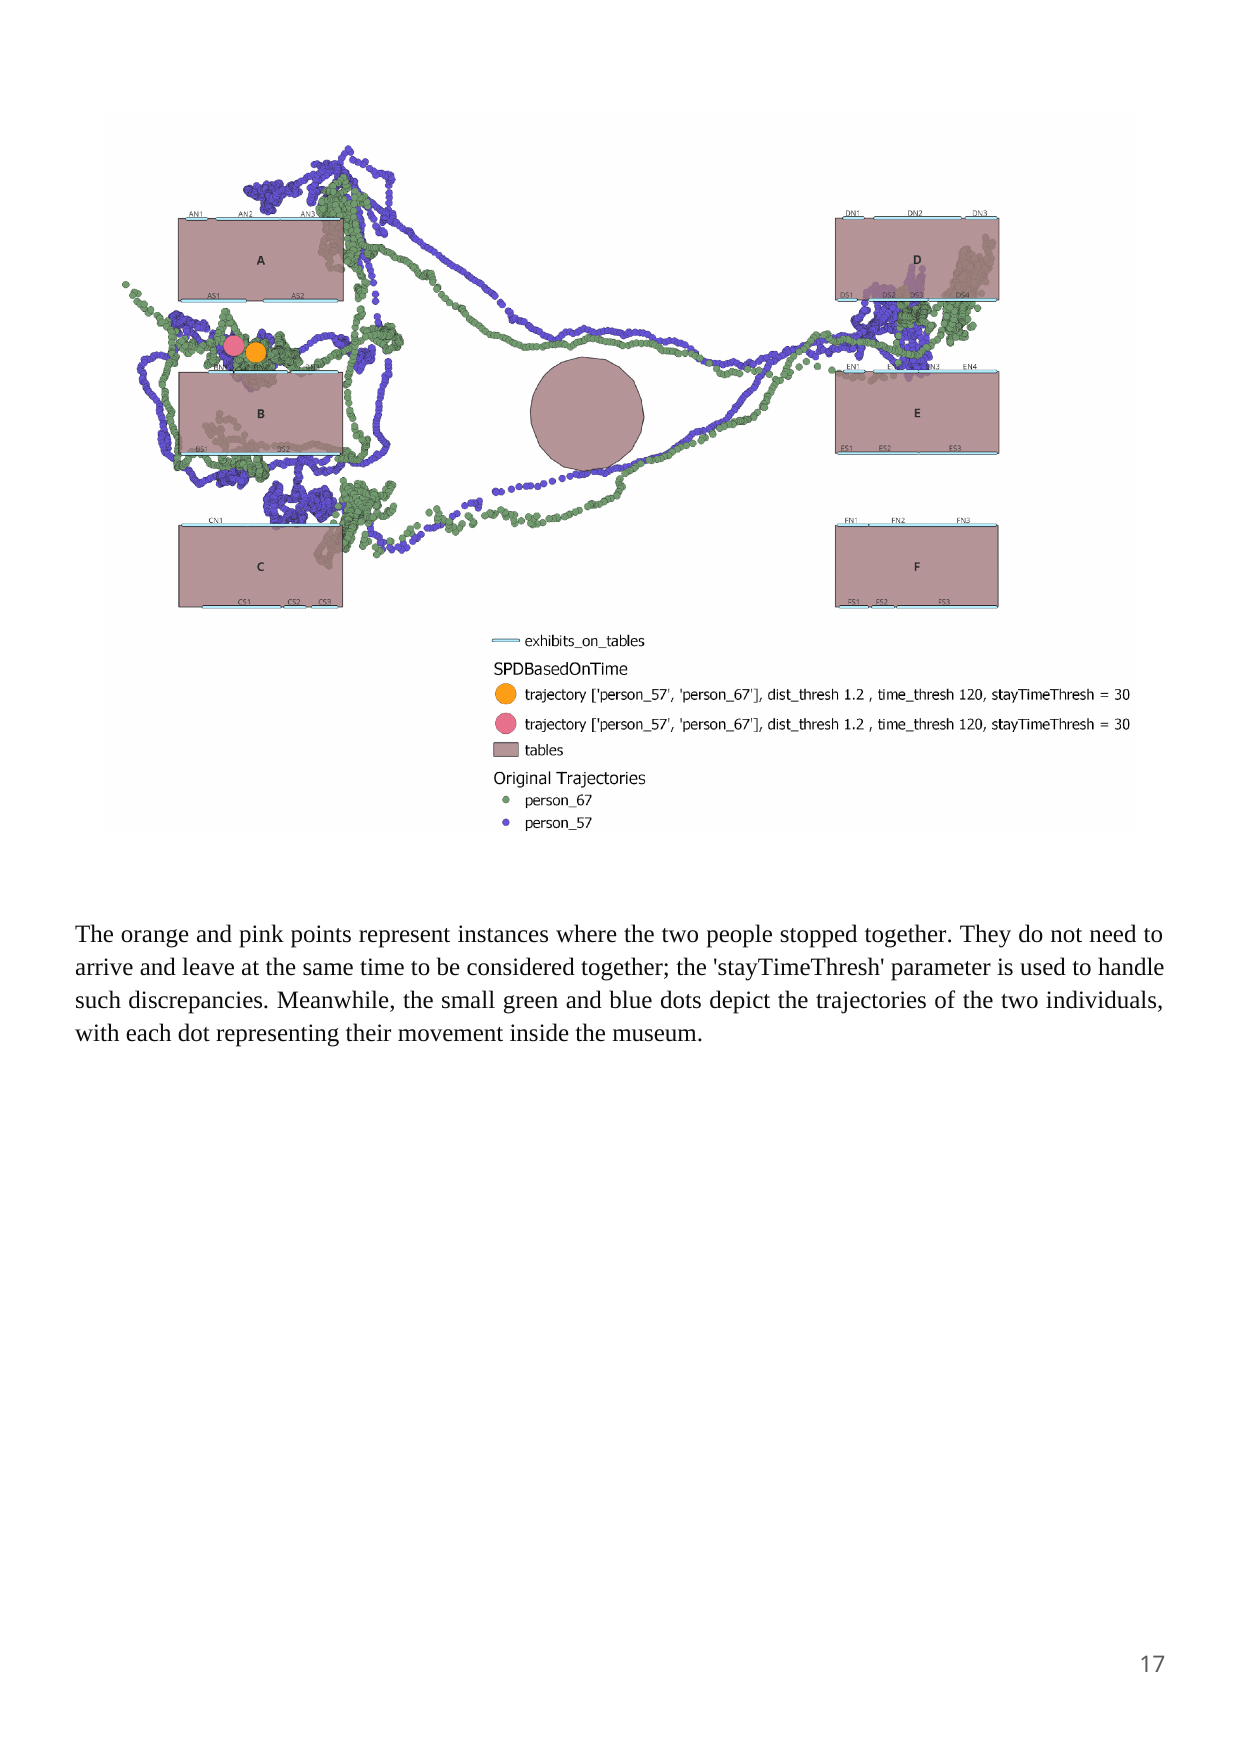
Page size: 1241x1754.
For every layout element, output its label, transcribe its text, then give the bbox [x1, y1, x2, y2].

text The orange and pink points represent instances where the two people stopped together. They do not need to arrive and leave at the same time to be considered together; the 'stayTimeThresh' parameter is used to handle such discrepancies. Meanwhile, the small green and blue dots depict the trajectories of the two individuals, with each dot representing their movement inside the museum. [75, 1014, 1165, 1047]
picture [104, 106, 1137, 836]
